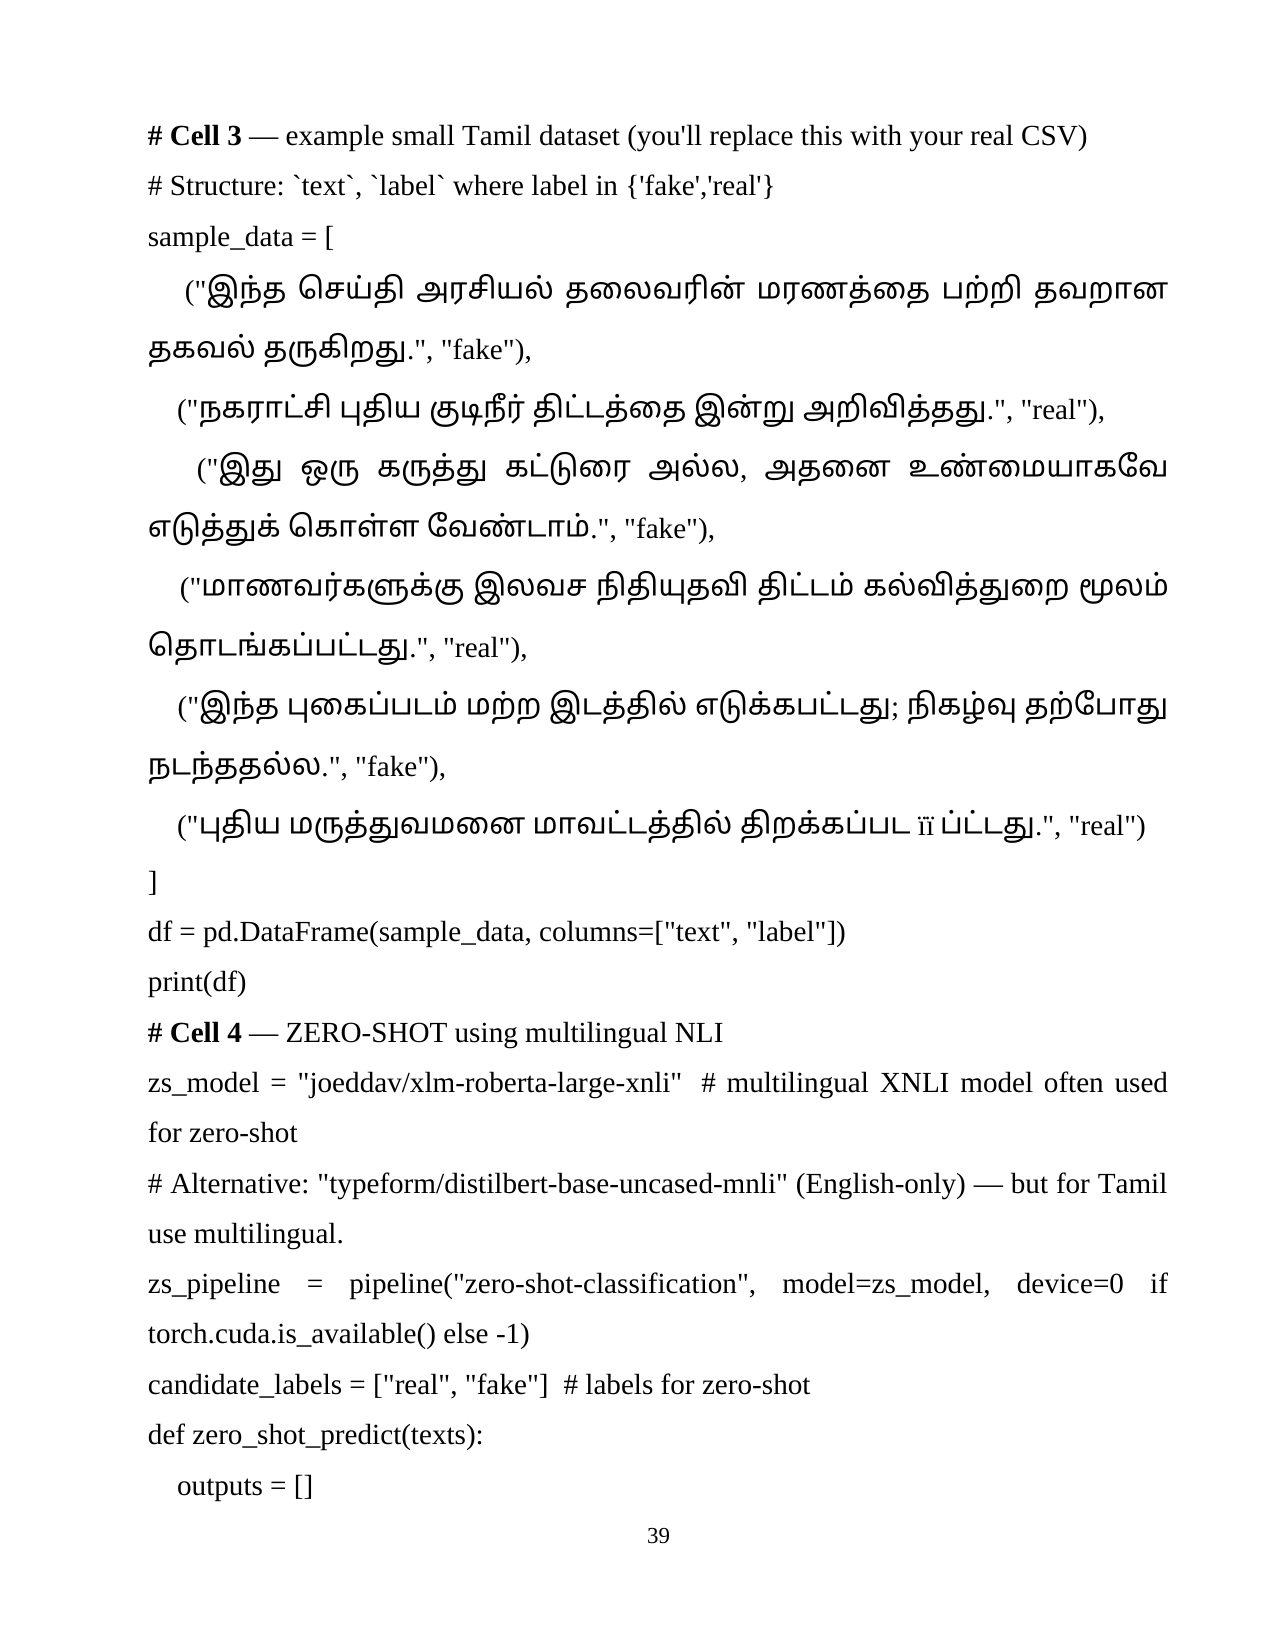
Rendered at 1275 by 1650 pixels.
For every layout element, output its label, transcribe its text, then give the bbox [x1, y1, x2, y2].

text def zero_shot_predict(texts): [148, 1417, 1169, 1451]
text ("இது ஒரு கருத்து கட்டுரை அல்ல, அதனை உண்மையாகவே எடுத்துக் கொள்ள வேண்டாம்.", "fake"), [148, 447, 1169, 547]
text df = pd.DataFrame(sample_data, columns=["text", "label"]) [148, 914, 1169, 948]
text ("இந்த செய்தி அரசியல் தலைவரின் மரணத்தை பற்றி தவறான தகவல் தருகிறது.", "fake"), [148, 269, 1169, 368]
text ] [148, 864, 1169, 897]
text outputs = [] [148, 1468, 1169, 1501]
text print(df) [148, 964, 1169, 998]
text # Cell 3 — example small Tamil dataset (you'll replace this with your real CSV) [148, 118, 1169, 152]
text # Cell 4 — ZERO-SHOT using multilingual NLI [148, 1015, 1169, 1048]
text ("இந்த புகைப்படம் மற்ற இடத்தில் எடுக்கபட்டது; நிகழ்வு தற்போது நடந்ததல்ல.", "fake"), [148, 685, 1169, 784]
text ("புதிய மருத்துவமனை மாவட்டத்தில் திறக்கப்பட їїப்ட்டது.", "real") [148, 804, 1169, 844]
text candidate_labels = ["real", "fake"] # labels for zero-shot [148, 1367, 1169, 1401]
text ("நகராட்சி புதிய குடிநீர் திட்டத்தை இன்று அறிவித்தது.", "real"), [148, 388, 1169, 428]
text # Structure: `text`, `label` where label in {'fake','real'} [148, 168, 1169, 202]
text sample_data = [ [148, 219, 1169, 252]
text ("மாணவர்களுக்கு இலவச நிதியுதவி திட்டம் கல்வித்துறை மூலம் தொடங்கப்பட்டது.", "real"), [148, 566, 1169, 666]
text zs_pipeline = pipeline("zero-shot-classification", model=zs_model, device=0 if torch.cuda.is_available() else -1) [148, 1266, 1169, 1350]
text zs_model = "joeddav/xlm-roberta-large-xnli" # multilingual XNLI model often used for zero-shot [148, 1065, 1169, 1149]
text # Alternative: "typeform/distilbert-base-uncased-mnli" (English-only) — but for Tamil use multilingual. [148, 1166, 1169, 1249]
